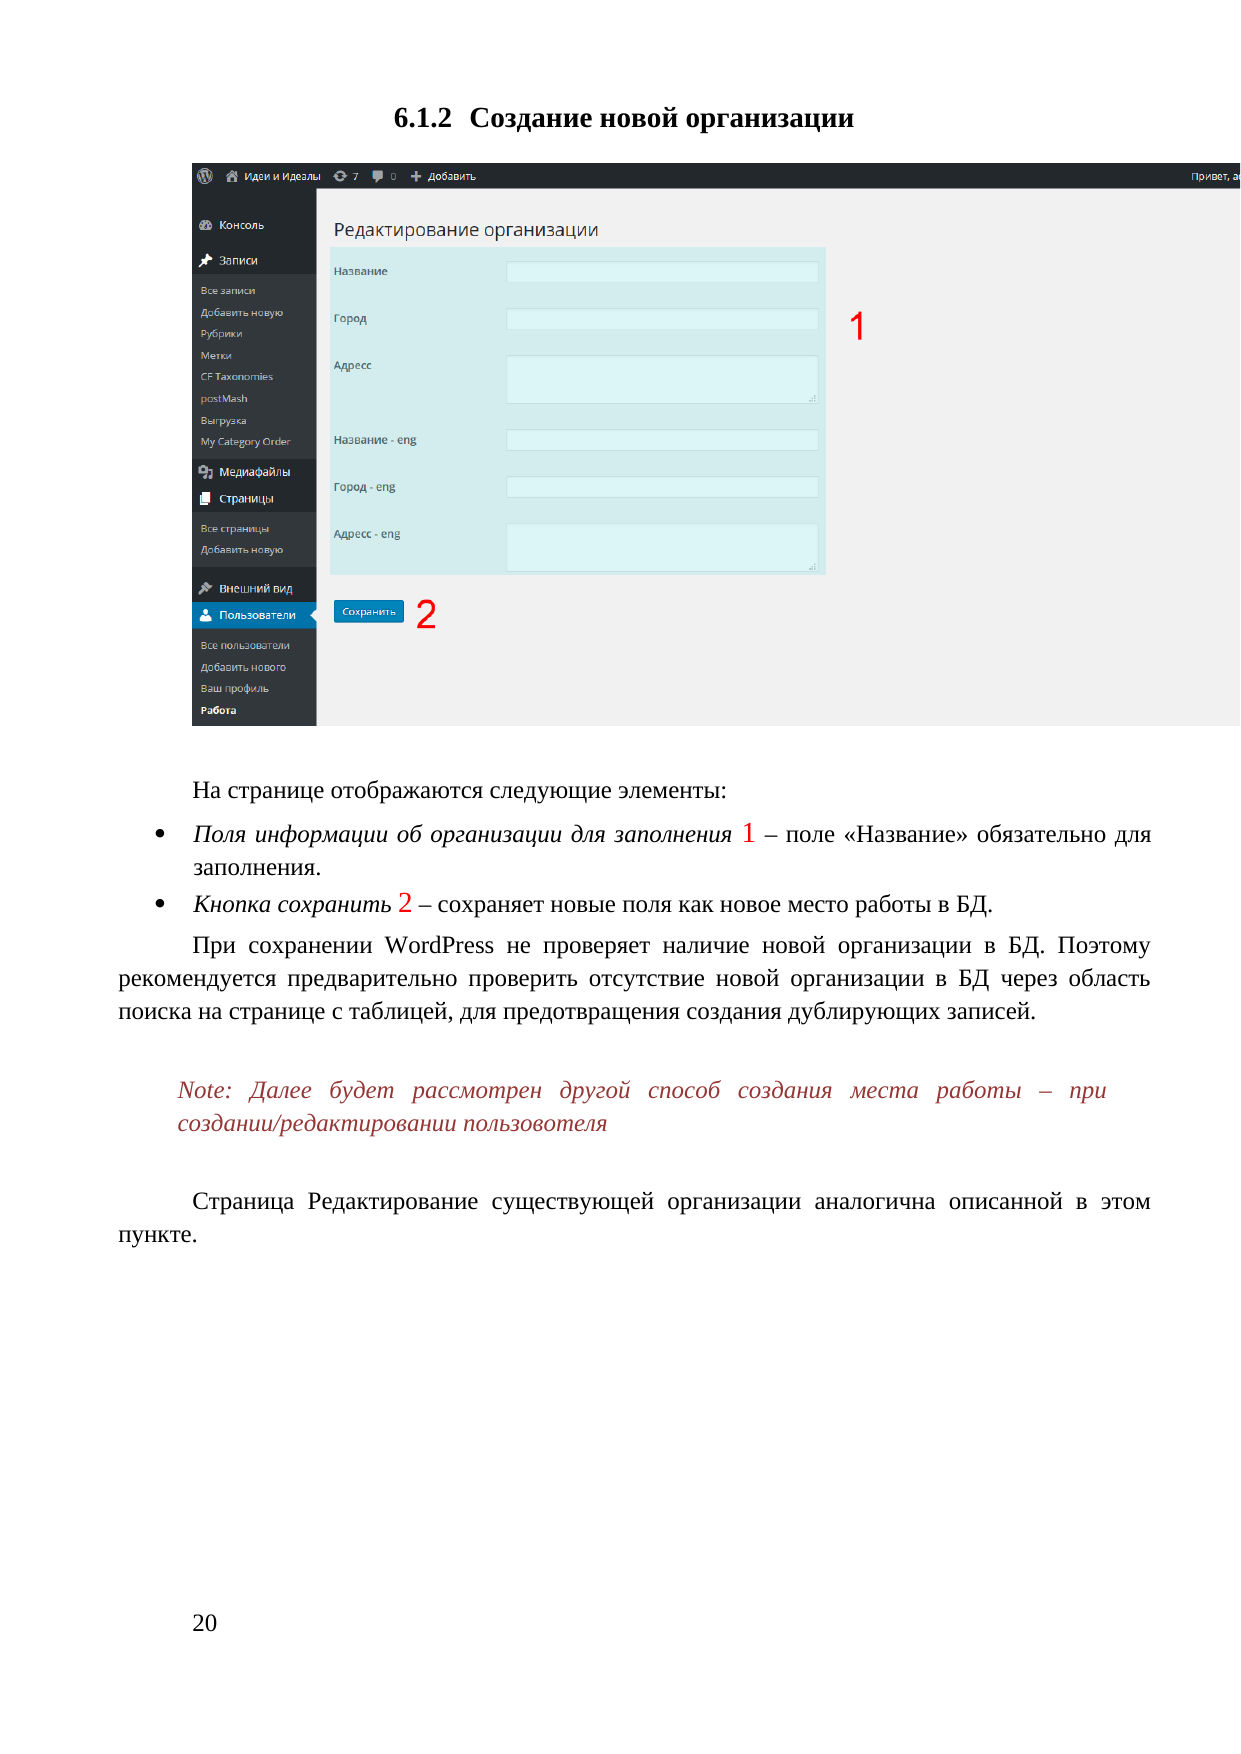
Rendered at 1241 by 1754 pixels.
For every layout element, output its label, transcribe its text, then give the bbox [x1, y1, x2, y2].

picture [201, 616, 211, 621]
picture [192, 163, 1241, 726]
list Поля информации об организации для заполнения 1 – поле «Название» обязательно для заполнения. [156, 815, 1152, 881]
text Страница Редактирование существующей организации аналогична описанной в этом пункте. [118, 1186, 1152, 1248]
text При сохранении WordPress не проверяет наличие новой организации в БД. Поэтому рекомендуется предварительно проверить отсутствие новой организации в БД через область поиска на странице с таблицей, для предотвращения создания дублирующих записей. [118, 930, 1152, 1025]
text На странице отображаются следующие элементы: [118, 775, 1152, 804]
list Кнопка сохранить 2 – сохраняет новые поля как новое место работы в БД. [156, 886, 1152, 919]
text Note: Далее будет рассмотрен другой способ создания места работы – при создании/редактировании пользовотеля [177, 1075, 1107, 1137]
text Создание новой организации [96, 100, 1152, 133]
